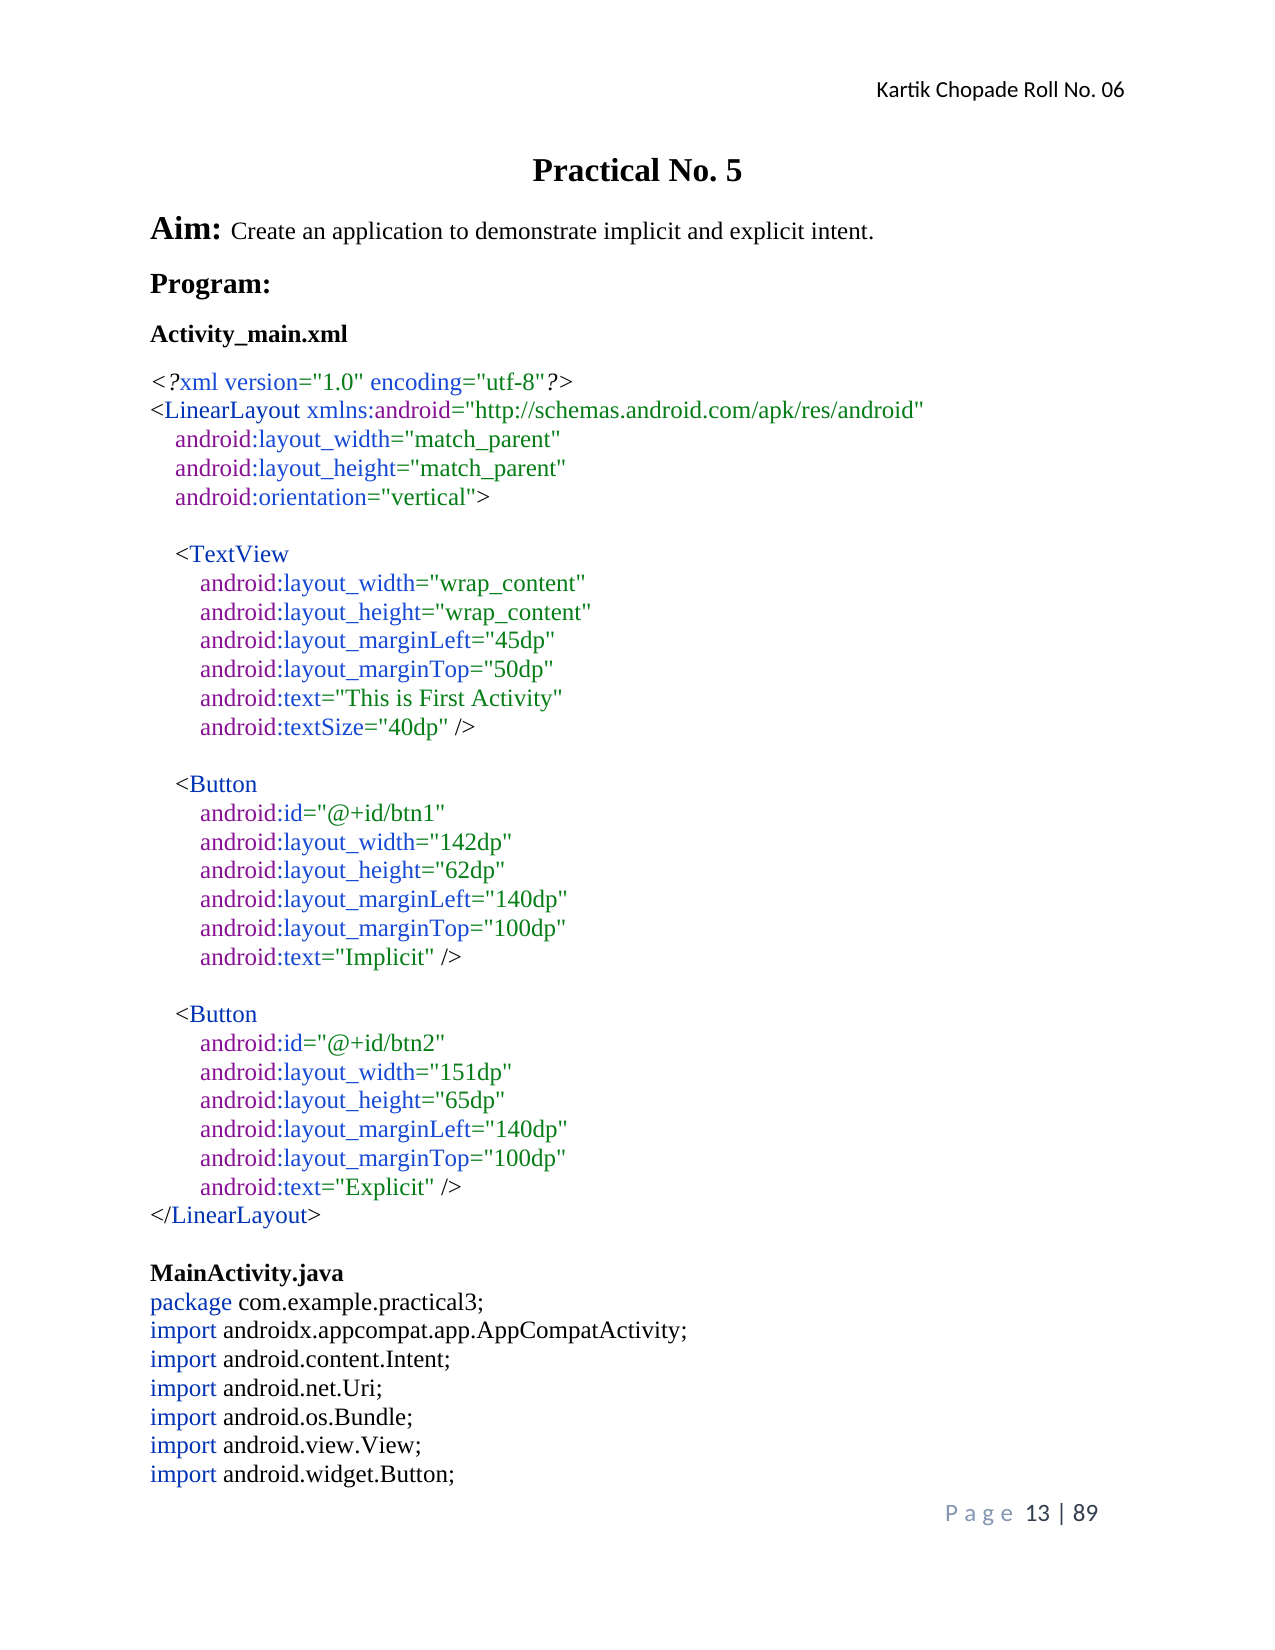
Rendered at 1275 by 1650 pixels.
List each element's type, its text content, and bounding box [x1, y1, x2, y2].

text <?xml version="1.0" encoding="utf-8"?> <LinearLayout xmlns:android="http://schemas.android.com/apk/res/android" android:layout_width="match_parent" android:layout_height="match_parent" android:orientation="vertical"> <TextView android:layout_width="wrap_content" android:layout_height="wrap_content" android:layout_marginLeft="45dp" android:layout_marginTop="50dp" android:text="This is First Activity" android:textSize="40dp" /> <Button android:id="@+id/btn1" android:layout_width="142dp" android:layout_height="62dp" android:layout_marginLeft="140dp" android:layout_marginTop="100dp" android:text="Implicit" /> <Button android:id="@+id/btn2" android:layout_width="151dp" android:layout_height="65dp" android:layout_marginLeft="140dp" android:layout_marginTop="100dp" android:text="Explicit" /> </LinearLayout> [150, 367, 1125, 1229]
text MainActivity.java [150, 1258, 1125, 1287]
text Practical No. 5 [150, 150, 1125, 188]
text Aim: Create an application to demonstrate implicit and explicit intent. [150, 208, 1125, 246]
text Program: [150, 266, 1125, 299]
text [150, 1287, 1125, 1488]
text Activity_main.xml [150, 319, 1125, 348]
